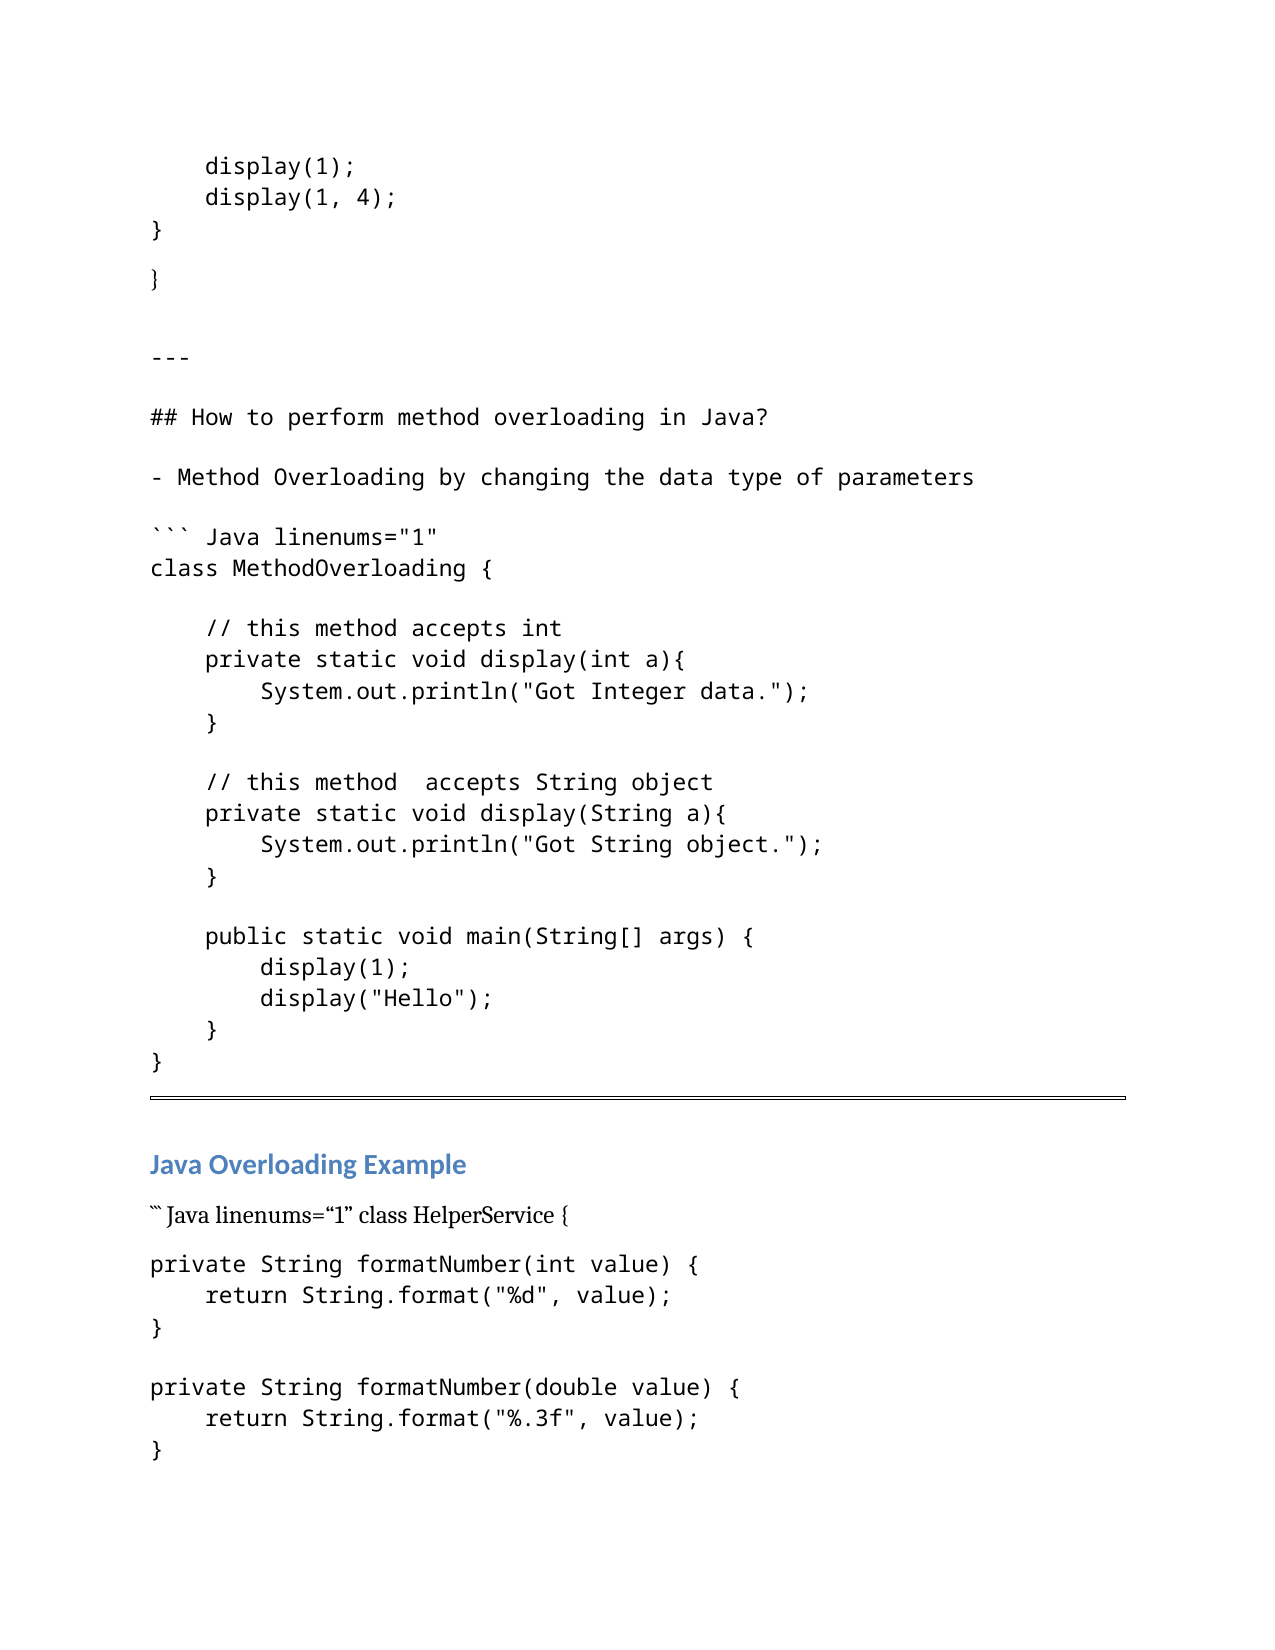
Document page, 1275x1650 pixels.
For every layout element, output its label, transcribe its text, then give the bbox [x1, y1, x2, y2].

text } [150, 264, 1125, 293]
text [150, 150, 1125, 244]
text --- ## How to perform method overloading in Java? - Method Overloading by changing the data type of parameters ``` Java linenums="1" class MethodOverloading { // this method accepts int private static void display(int a){ System.out.println("Got Integer data."); } // this method accepts String object private static void display(String a){ System.out.println("Got String object."); } public static void main(String[] args) { display(1); display("Hello"); } } [150, 312, 1125, 1076]
subtitle Java Overloading Example [150, 1146, 1125, 1182]
text ``` Java linenums=“1” class HelperService { [150, 1201, 1125, 1229]
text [150, 1248, 1125, 1493]
